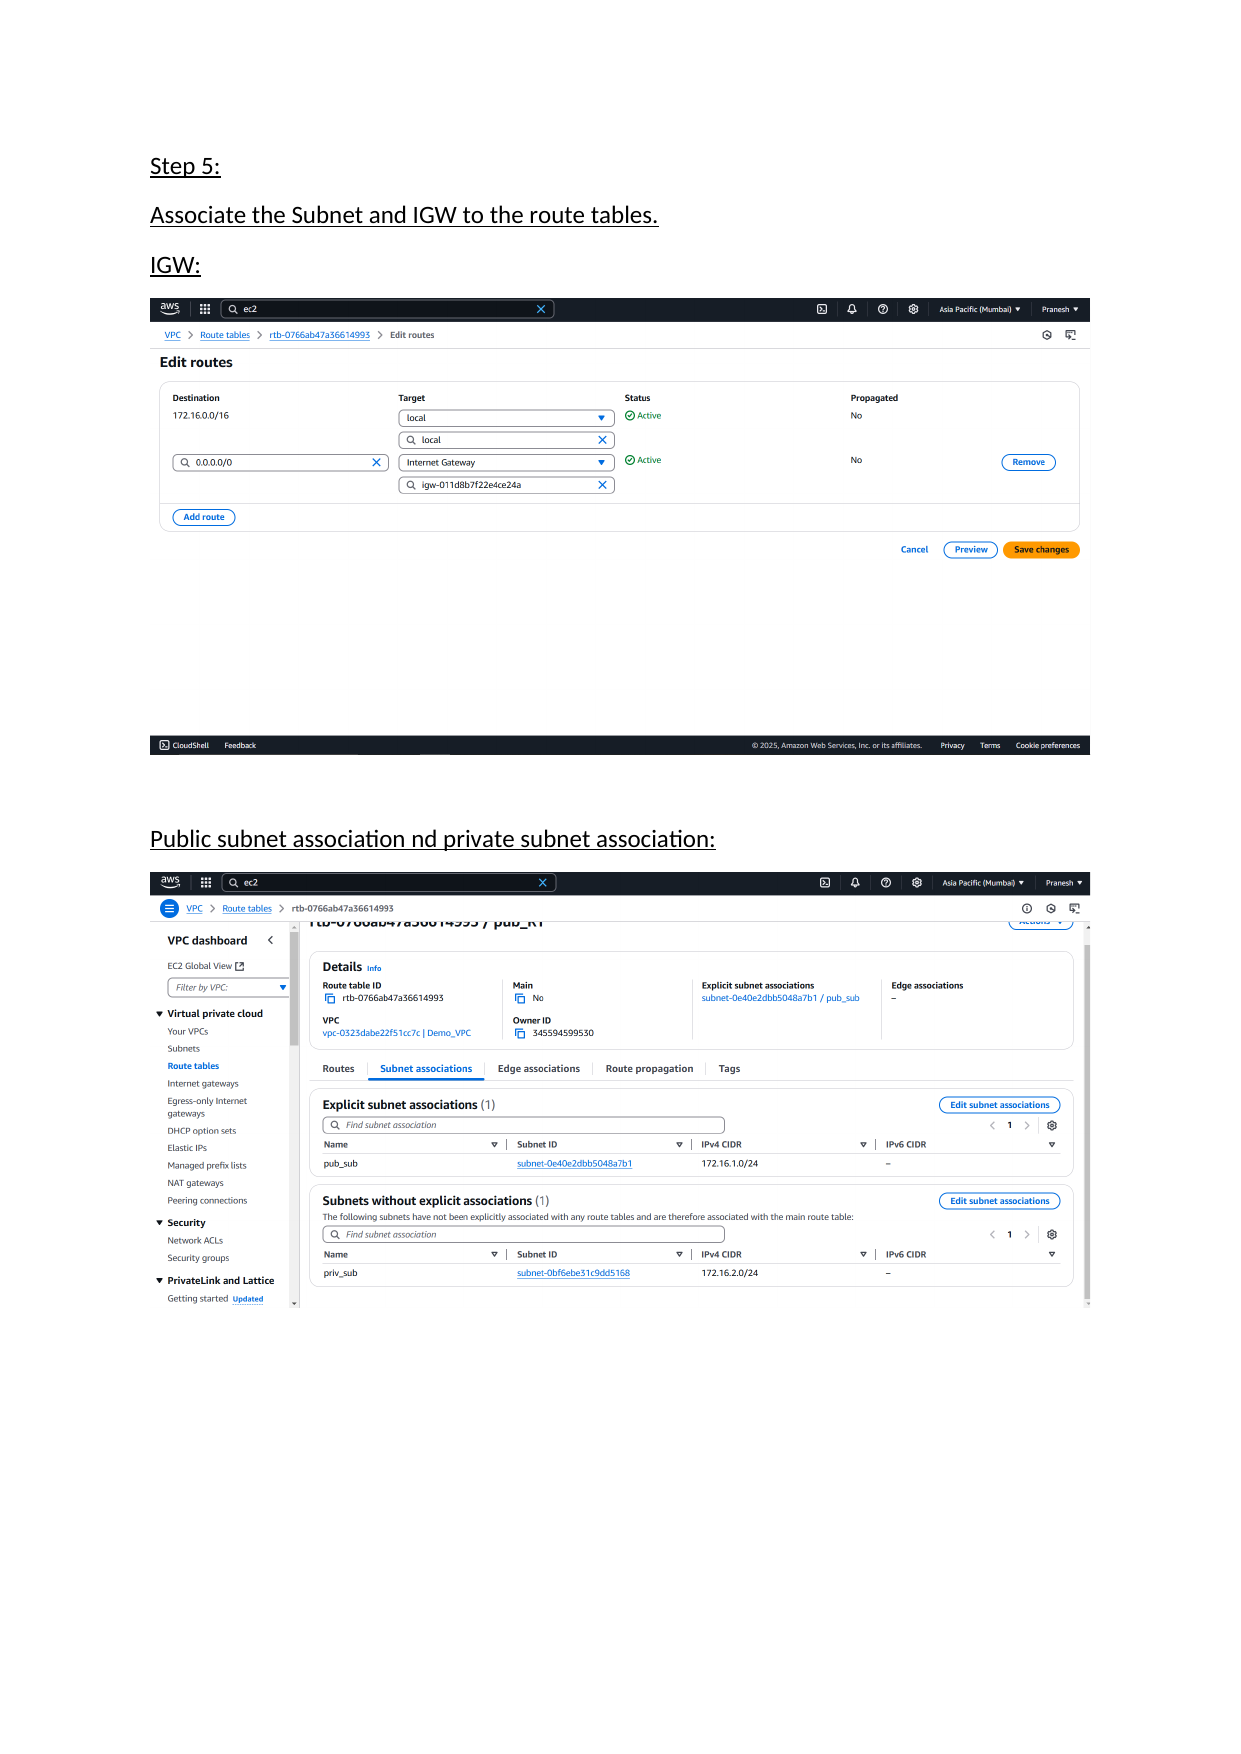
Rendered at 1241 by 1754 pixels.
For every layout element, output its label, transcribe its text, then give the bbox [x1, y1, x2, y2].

text Associate the Subnet and IGW to the route tables. [150, 199, 1090, 230]
text Public subnet association nd private subnet association: [150, 823, 1090, 853]
text Step 5: [150, 150, 1090, 181]
picture [150, 298, 1091, 755]
picture [150, 872, 1091, 1308]
text IGW: [150, 249, 1090, 280]
